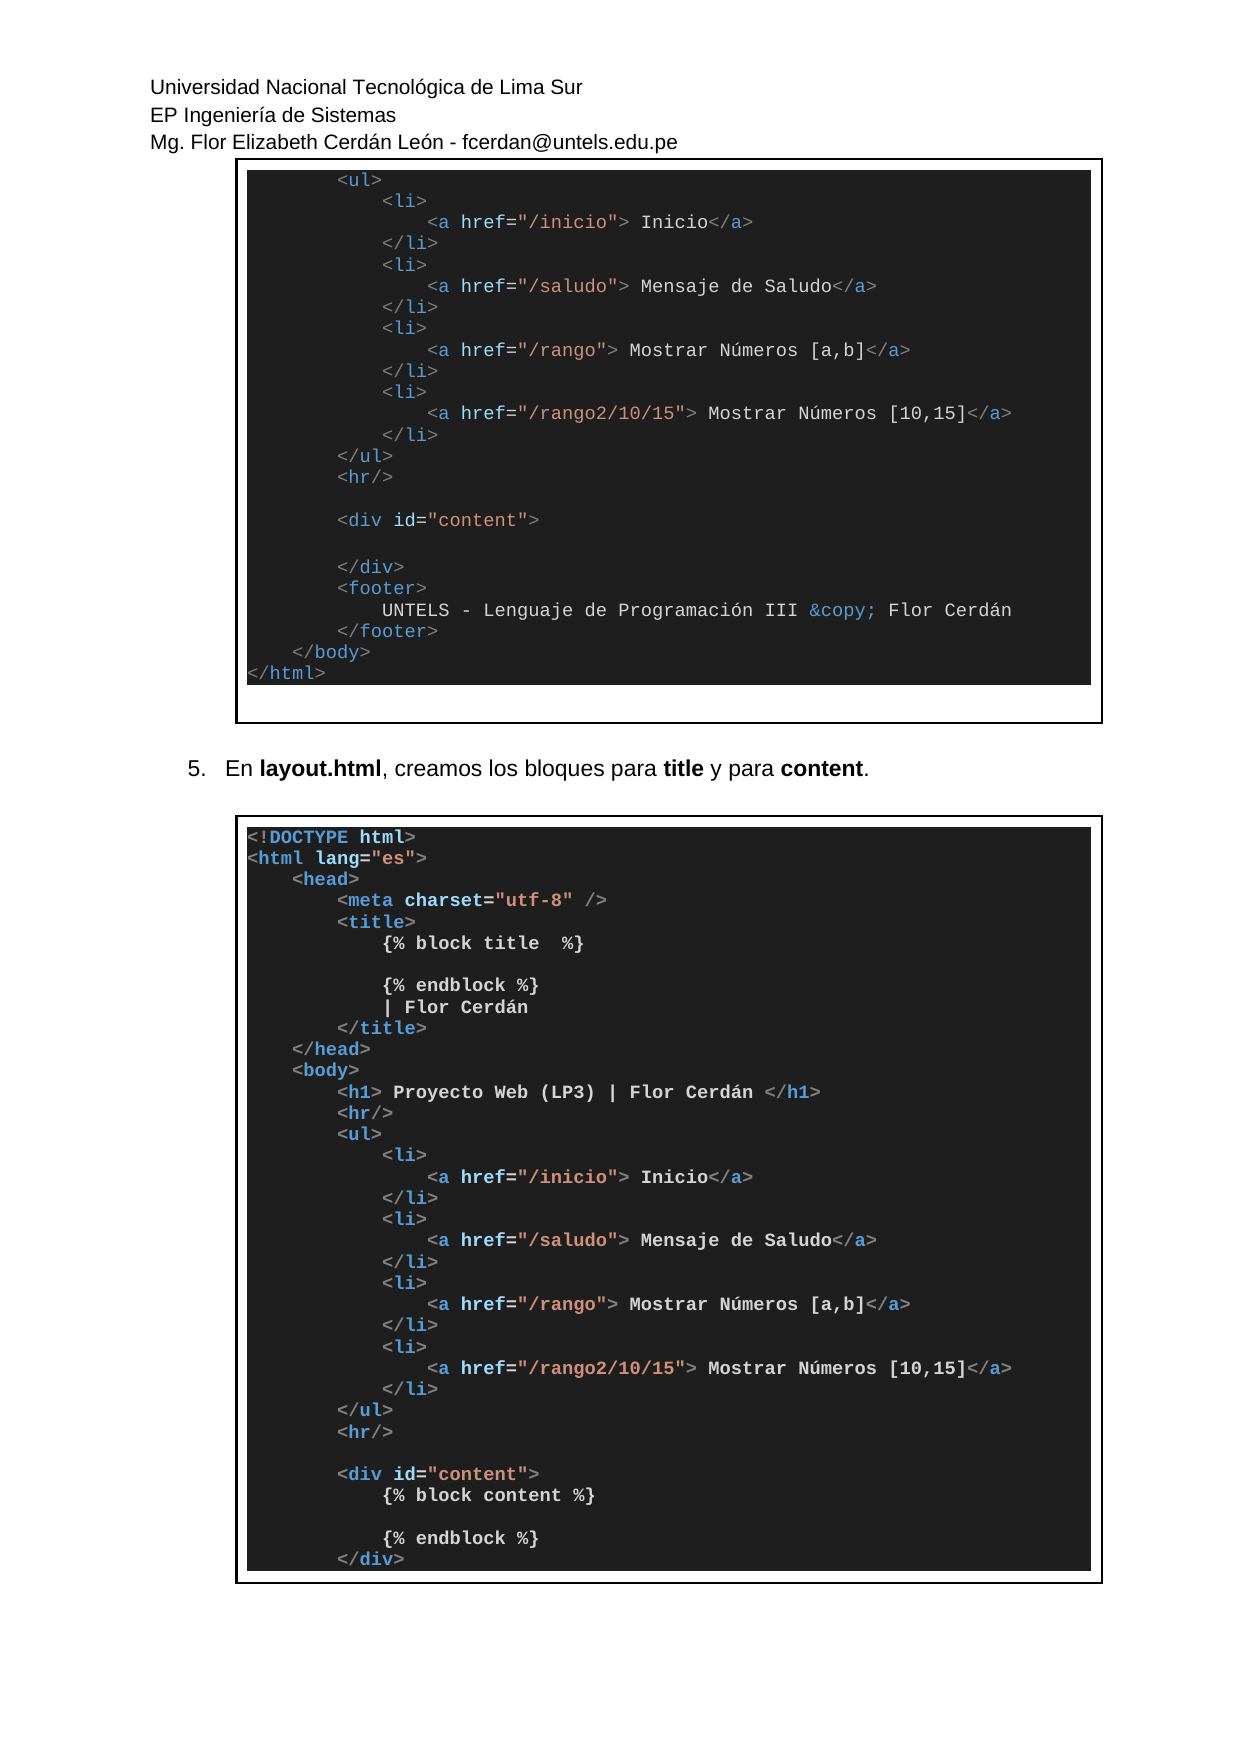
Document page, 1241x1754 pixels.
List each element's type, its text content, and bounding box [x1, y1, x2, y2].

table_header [238, 160, 1101, 722]
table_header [238, 817, 1101, 1582]
list En layout.html, creamos los bloques para title y para content. [187, 754, 1090, 781]
